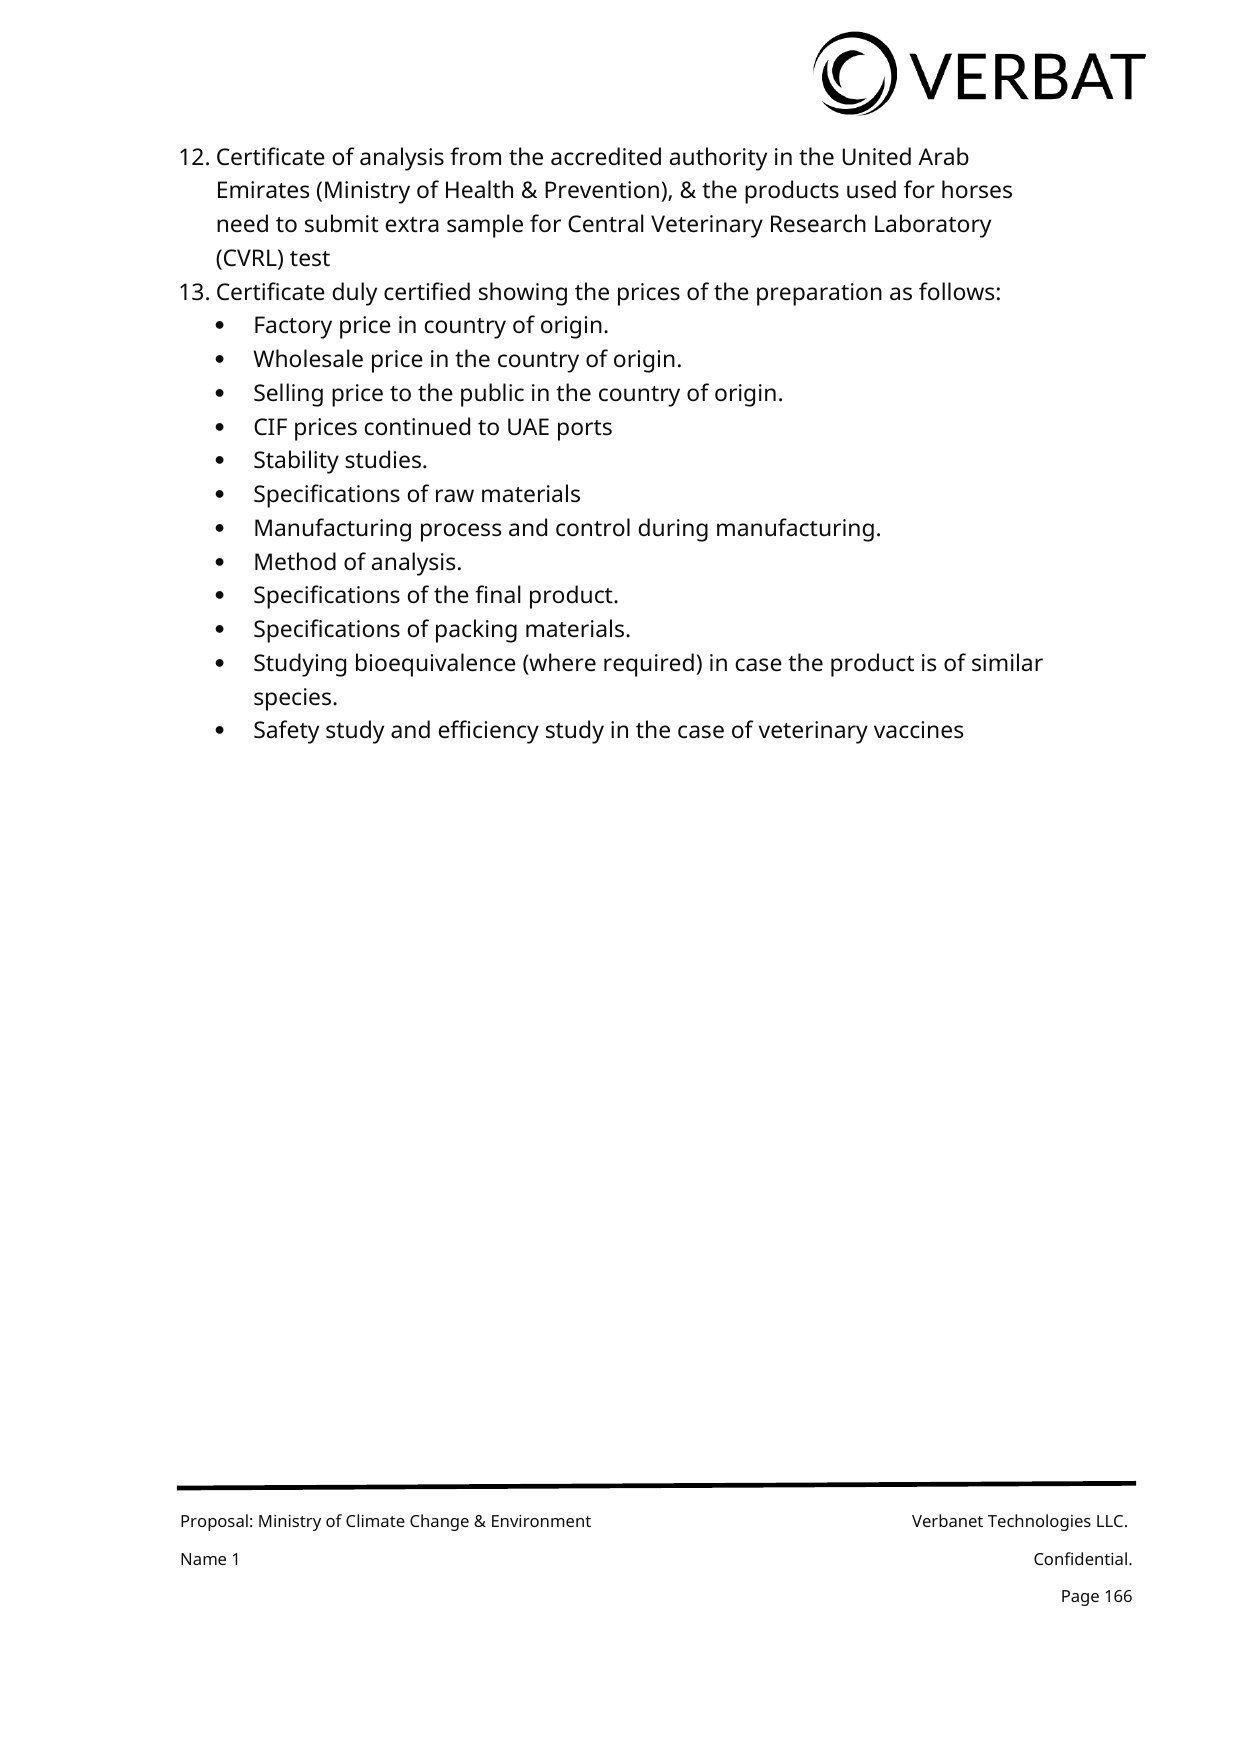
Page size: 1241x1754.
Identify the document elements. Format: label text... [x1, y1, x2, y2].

list Method of analysis. [216, 546, 1053, 577]
list Specifications of packing materials. [216, 613, 1053, 644]
list Manufacturing process and control during manufacturing. [216, 512, 1053, 543]
list CIF prices continued to UAE ports [216, 411, 1053, 442]
list Certificate of analysis from the accredited authority in the United Arab Emirates (Ministry of Health & Prevention), & the products used for horses need to submit extra sample for Central Veterinary Research Laboratory (CVRL) test [178, 141, 1053, 273]
list Wholesale price in the country of origin. [216, 343, 1053, 374]
list Certificate duly certified showing the prices of the preparation as follows: [178, 276, 1053, 307]
list Stability studies. [216, 444, 1053, 476]
picture [809, 27, 1148, 116]
list Specifications of the final product. [216, 579, 1053, 611]
list Selling price to the public in the country of origin. [216, 377, 1053, 408]
list Factory price in country of origin. [216, 309, 1053, 341]
list Safety study and efficiency study in the case of veterinary vaccines [216, 714, 1053, 746]
list Specifications of raw materials [216, 478, 1053, 509]
list Studying bioequivalence (where required) in case the product is of similar species. [216, 647, 1053, 712]
